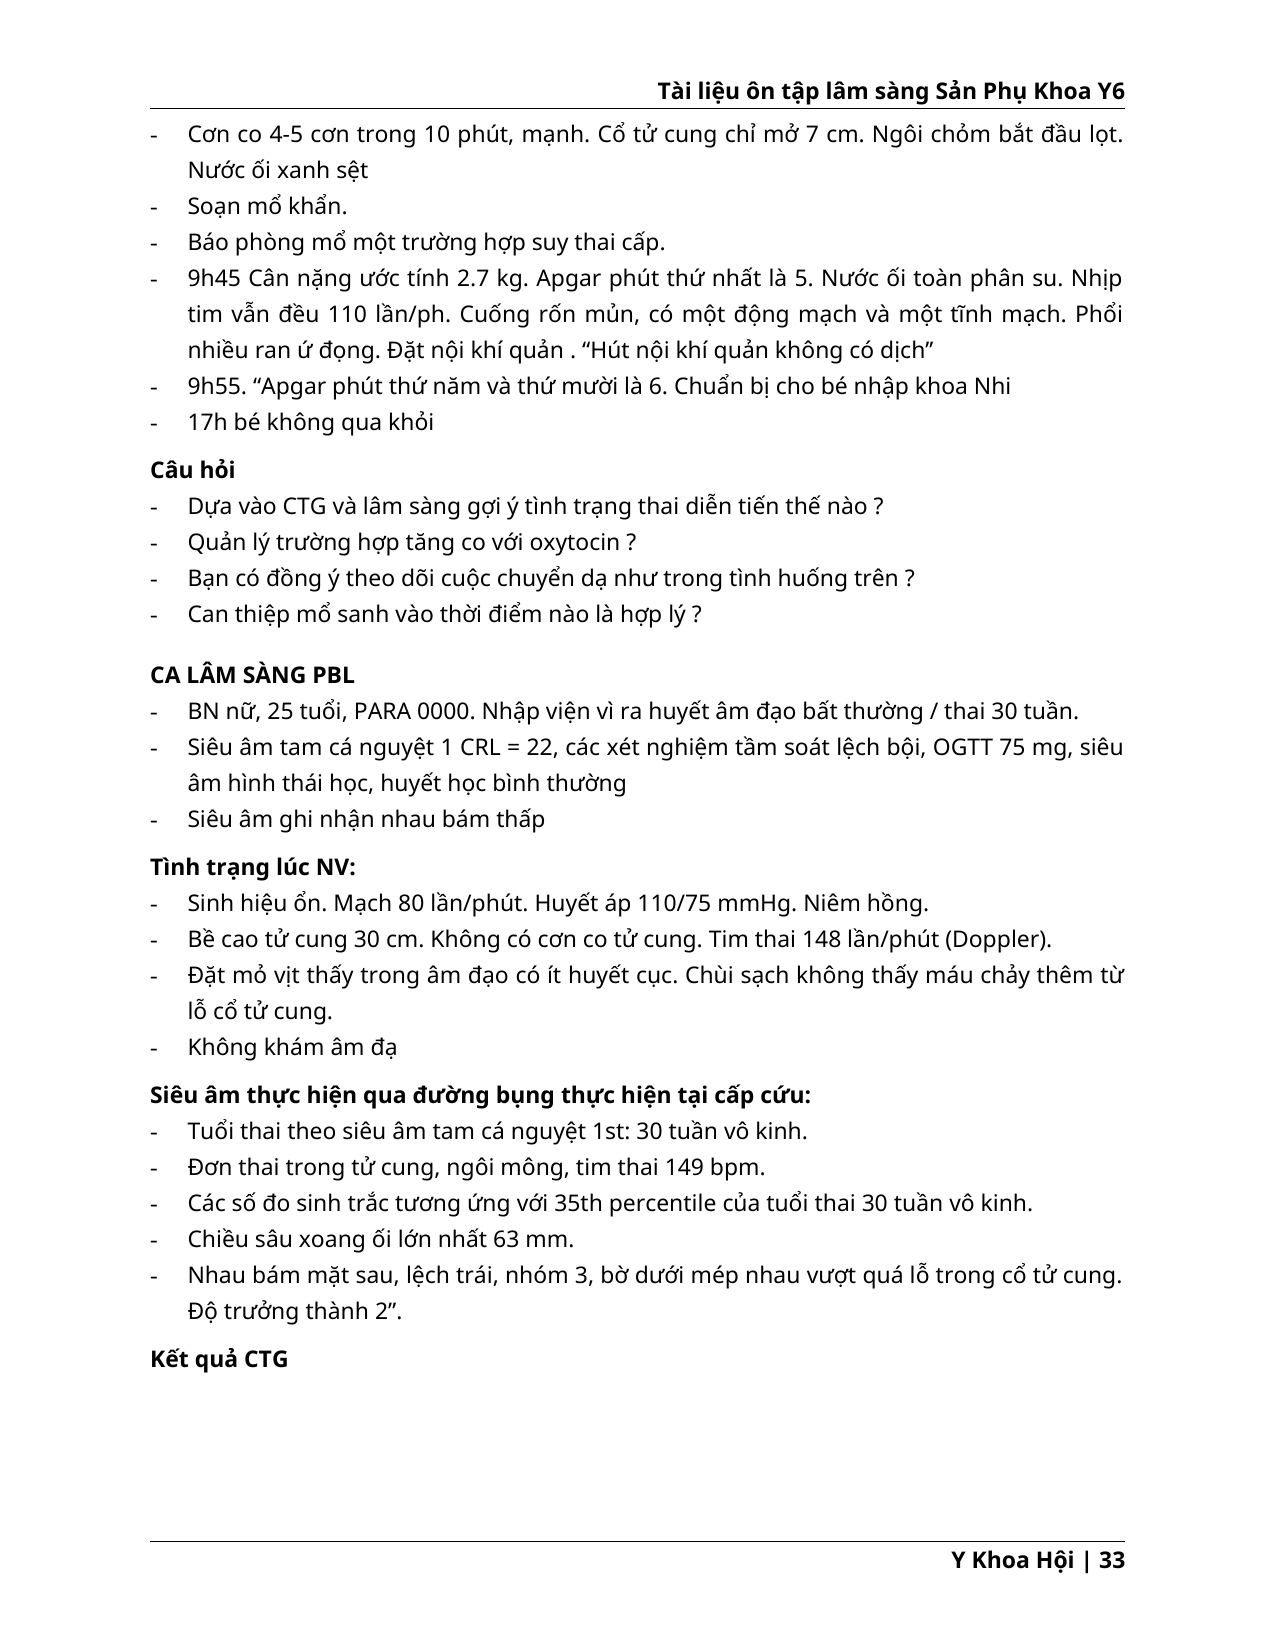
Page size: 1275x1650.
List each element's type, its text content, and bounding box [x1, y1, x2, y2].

text Siêu âm tam cá nguyệt 1 CRL = 22, các xét nghiệm tầm soát lệch bội, OGTT 75 mg, siêu âm hình thái học, huyết học bình thường [150, 731, 1125, 798]
text Không khám âm đạ [150, 1031, 1125, 1062]
text Tuổi thai theo siêu âm tam cá nguyệt 1st: 30 tuần vô kinh. [150, 1115, 1125, 1146]
text Báo phòng mổ một trường hợp suy thai cấp. [150, 226, 1125, 257]
text Đặt mỏ vịt thấy trong âm đạo có ít huyết cục. Chùi sạch không thấy máu chảy thêm từ lỗ cổ tử cung. [150, 959, 1125, 1026]
text Siêu âm ghi nhận nhau bám thấp [150, 802, 1125, 834]
text Bề cao tử cung 30 cm. Không có cơn co tử cung. Tim thai 148 lần/phút (Doppler). [150, 923, 1125, 954]
subtitle ca lâm sàng PBL [150, 659, 1125, 690]
text Soạn mổ khẩn. [150, 190, 1125, 221]
subtitle Siêu âm thực hiện qua đường bụng thực hiện tại cấp cứu: [150, 1079, 1125, 1110]
text Chiều sâu xoang ối lớn nhất 63 mm. [150, 1223, 1125, 1254]
text Đơn thai trong tử cung, ngôi mông, tim thai 149 bpm. [150, 1151, 1125, 1182]
text Nhau bám mặt sau, lệch trái, nhóm 3, bờ dưới mép nhau vượt quá lỗ trong cổ tử cung. Độ trưởng thành 2”. [150, 1259, 1125, 1326]
text Cơn co 4-5 cơn trong 10 phút, mạnh. Cổ tử cung chỉ mở 7 cm. Ngôi chỏm bắt đầu lọt. Nước ối xanh sệt [150, 118, 1125, 185]
text Sinh hiệu ổn. Mạch 80 lần/phút. Huyết áp 110/75 mmHg. Niêm hồng. [150, 887, 1125, 918]
text 9h45 Cân nặng ước tính 2.7 kg. Apgar phút thứ nhất là 5. Nước ối toàn phân su. Nhịp tim vẫn đều 110 lần/ph. Cuống rốn mủn, có một động mạch và một tĩnh mạch. Phổi nhiều ran ứ đọng. Đặt nội khí quản . “Hút nội khí quản không có dịch’’ [150, 262, 1125, 365]
text BN nữ, 25 tuổi, PARA 0000. Nhập viện vì ra huyết âm đạo bất thường / thai 30 tuần. [150, 695, 1125, 726]
text Can thiệp mổ sanh vào thời điểm nào là hợp lý ? [150, 598, 1125, 629]
text Bạn có đồng ý theo dõi cuộc chuyển dạ như trong tình huống trên ? [150, 562, 1125, 593]
text Các số đo sinh trắc tương ứng với 35th percentile của tuổi thai 30 tuần vô kinh. [150, 1187, 1125, 1218]
text 9h55. “Apgar phút thứ năm và thứ mười là 6. Chuẩn bị cho bé nhập khoa Nhi [150, 370, 1125, 401]
text Quản lý trường hợp tăng co với oxytocin ? [150, 526, 1125, 557]
subtitle Câu hỏi [150, 454, 1125, 485]
text 17h bé không qua khỏi [150, 406, 1125, 437]
subtitle Tình trạng lúc NV: [150, 851, 1125, 882]
text Dựa vào CTG và lâm sàng gợi ý tình trạng thai diễn tiến thế nào ? [150, 490, 1125, 521]
subtitle Kết quả CTG [150, 1343, 1125, 1374]
